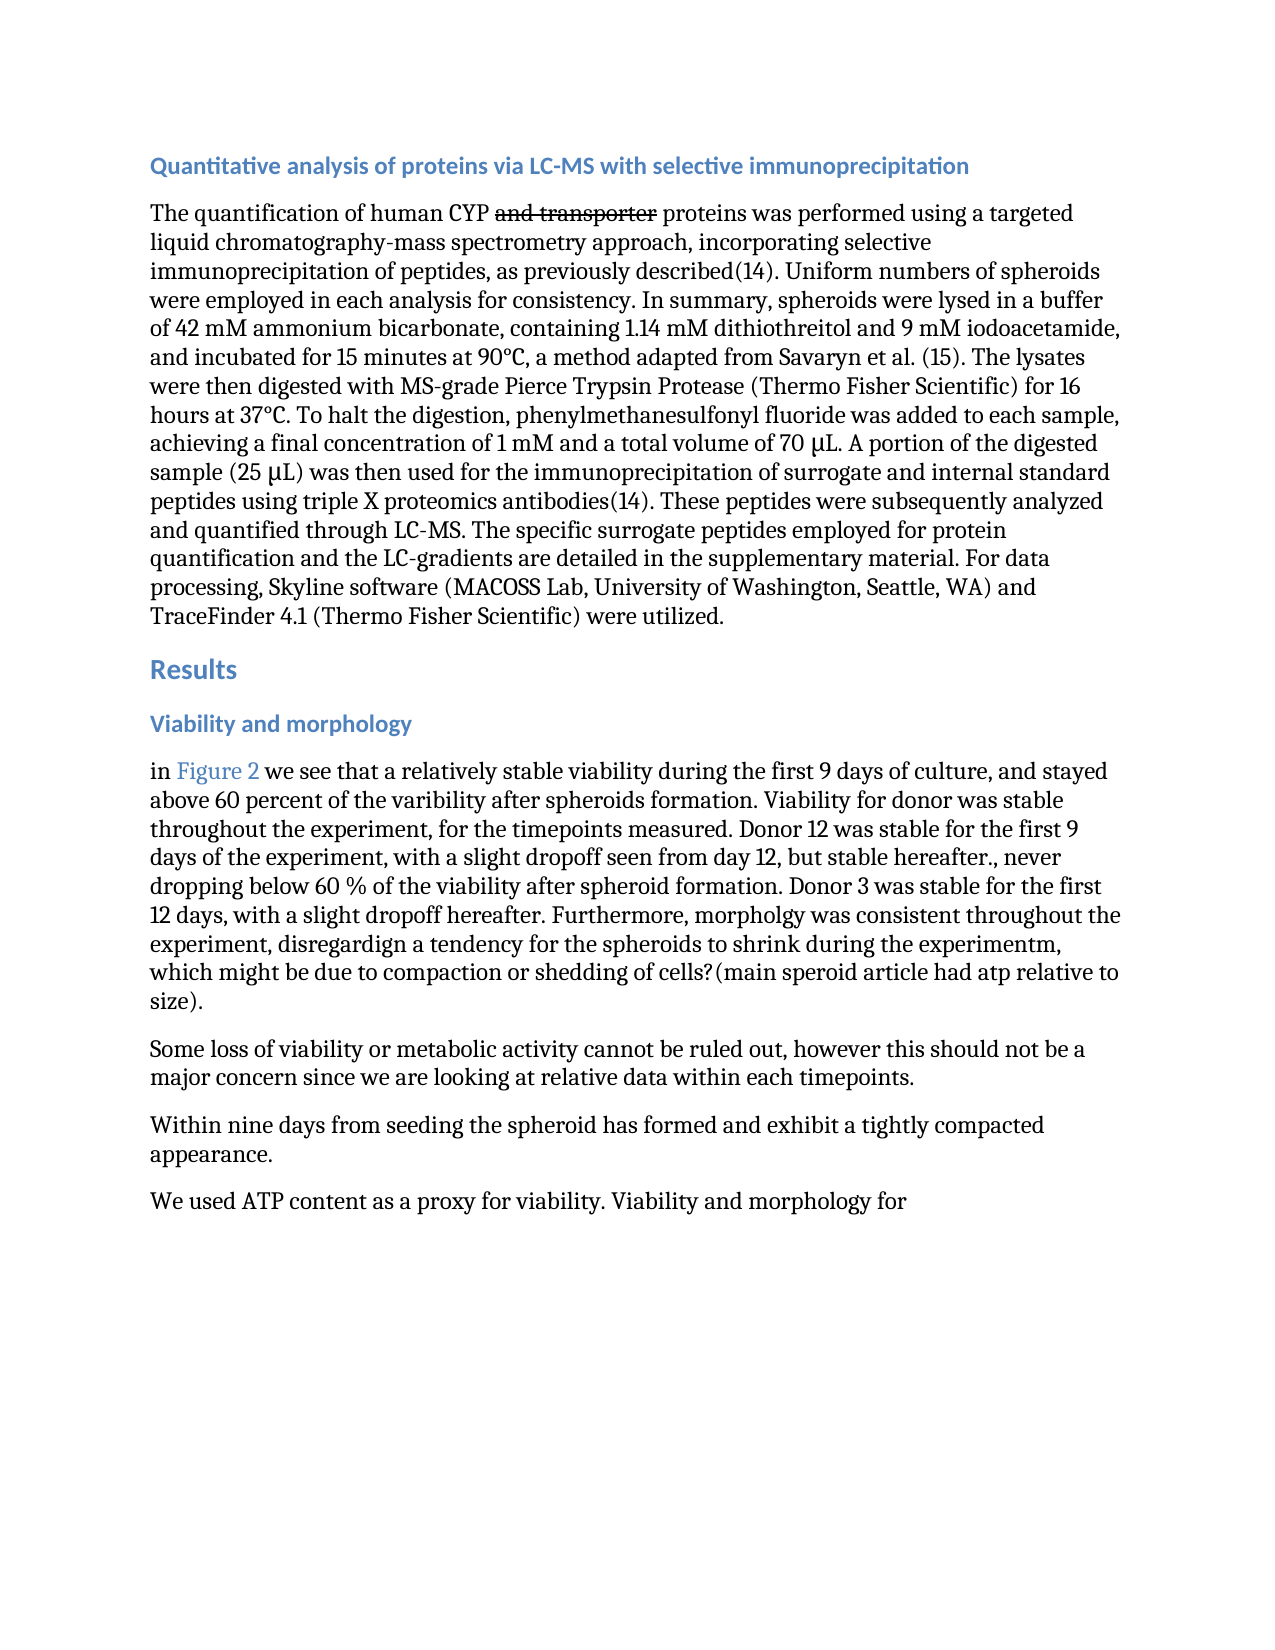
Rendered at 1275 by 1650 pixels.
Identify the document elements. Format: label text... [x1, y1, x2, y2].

text Some loss of viability or metabolic activity cannot be ruled out, however this should not be a major concern since we are looking at relative data within each timepoints. [150, 1034, 1125, 1092]
text The quantification of human CYP and transporter proteins was performed using a targeted liquid chromatography-mass spectrometry approach, incorporating selective immunoprecipitation of peptides, as previously described(14). Uniform numbers of spheroids were employed in each analysis for consistency. In summary, spheroids were lysed in a buffer of 42 mM ammonium bicarbonate, containing 1.14 mM dithiothreitol and 9 mM iodoacetamide, and incubated for 15 minutes at 90°C, a method adapted from Savaryn et al. (15). The lysates were then digested with MS-grade Pierce Trypsin Protease (Thermo Fisher Scientific) for 16 hours at 37°C. To halt the digestion, phenylmethanesulfonyl fluoride was added to each sample, achieving a final concentration of 1 mM and a total volume of 70 μL. A portion of the digested sample (25 μL) was then used for the immunoprecipitation of surrogate and internal standard peptides using triple X proteomics antibodies(14). These peptides were subsequently analyzed and quantified through LC-MS. The specific surrogate peptides employed for protein quantification and the LC-gradients are detailed in the supplementary material. For data processing, Skyline software (MACOSS Lab, University of Washington, Seattle, WA) and TraceFinder 4.1 (Thermo Fisher Scientific) were utilized. [150, 199, 1125, 631]
text in Figure 2 we see that a relatively stable viability during the first 9 days of culture, and stayed above 60 percent of the varibility after spheroids formation. Viability for donor was stable throughout the experiment, for the timepoints measured. Donor 12 was stable for the first 9 days of the experiment, with a slight dropoff seen from day 12, but stable hereafter., never dropping below 60 % of the viability after spheroid formation. Donor 3 was stable for the first 12 days, with a slight dropoff hereafter. Furthermore, morpholgy was consistent throughout the experiment, disregardign a tendency for the spheroids to shrink during the experimentm, which might be due to compaction or shedding of cells?(main speroid article had atp relative to size). [150, 757, 1125, 1016]
subtitle Quantitative analysis of proteins via LC-MS with selective immunoprecipitation [150, 150, 1125, 181]
text Within nine days from seeding the spheroid has formed and exhibit a tightly compacted appearance. [150, 1111, 1125, 1168]
subtitle Results [150, 651, 1125, 687]
text We used ATP content as a proxy for viability. Viability and morphology for [150, 1187, 1125, 1216]
subtitle Viability and morphology [150, 708, 1125, 738]
